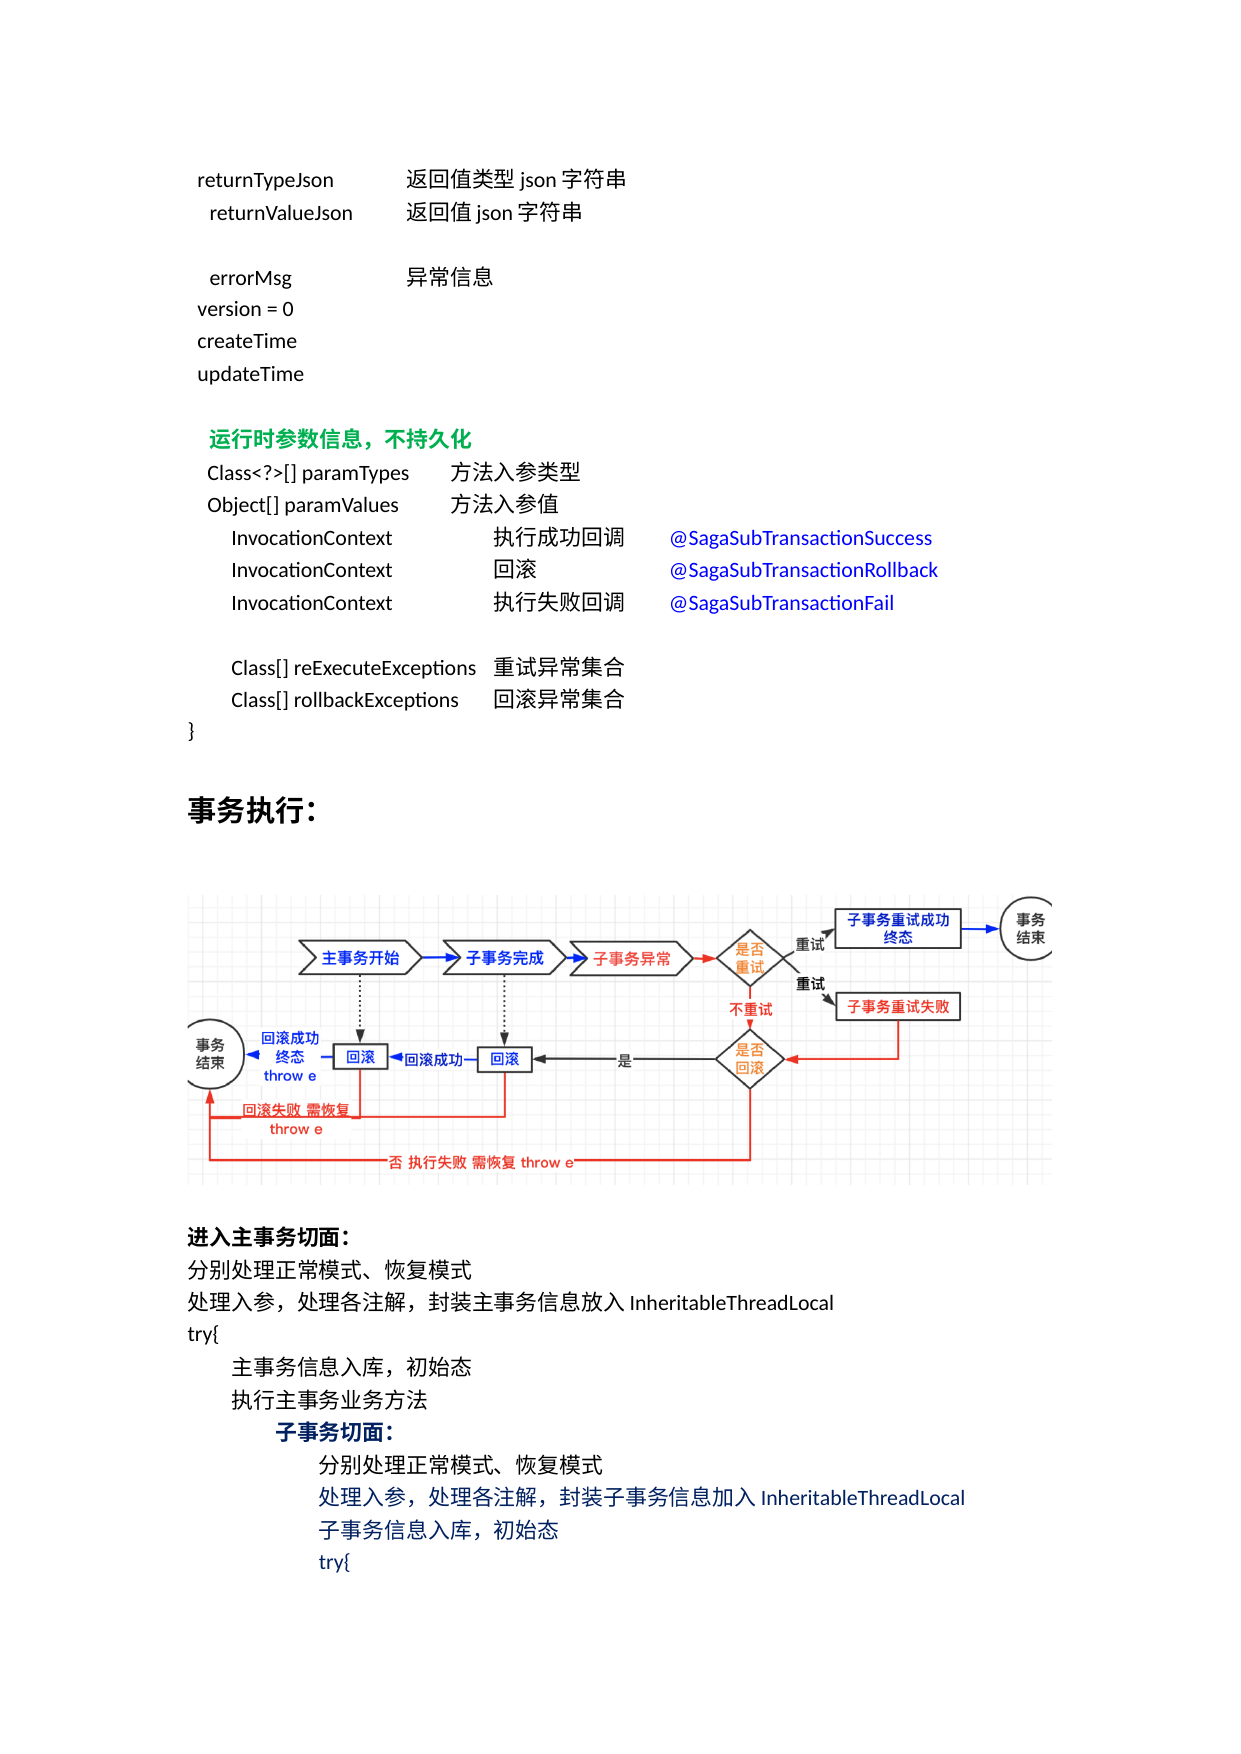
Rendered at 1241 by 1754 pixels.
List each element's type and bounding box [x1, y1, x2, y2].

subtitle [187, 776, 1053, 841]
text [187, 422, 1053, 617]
picture [187, 895, 1052, 1185]
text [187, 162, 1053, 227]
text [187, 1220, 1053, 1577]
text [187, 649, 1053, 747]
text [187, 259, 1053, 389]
